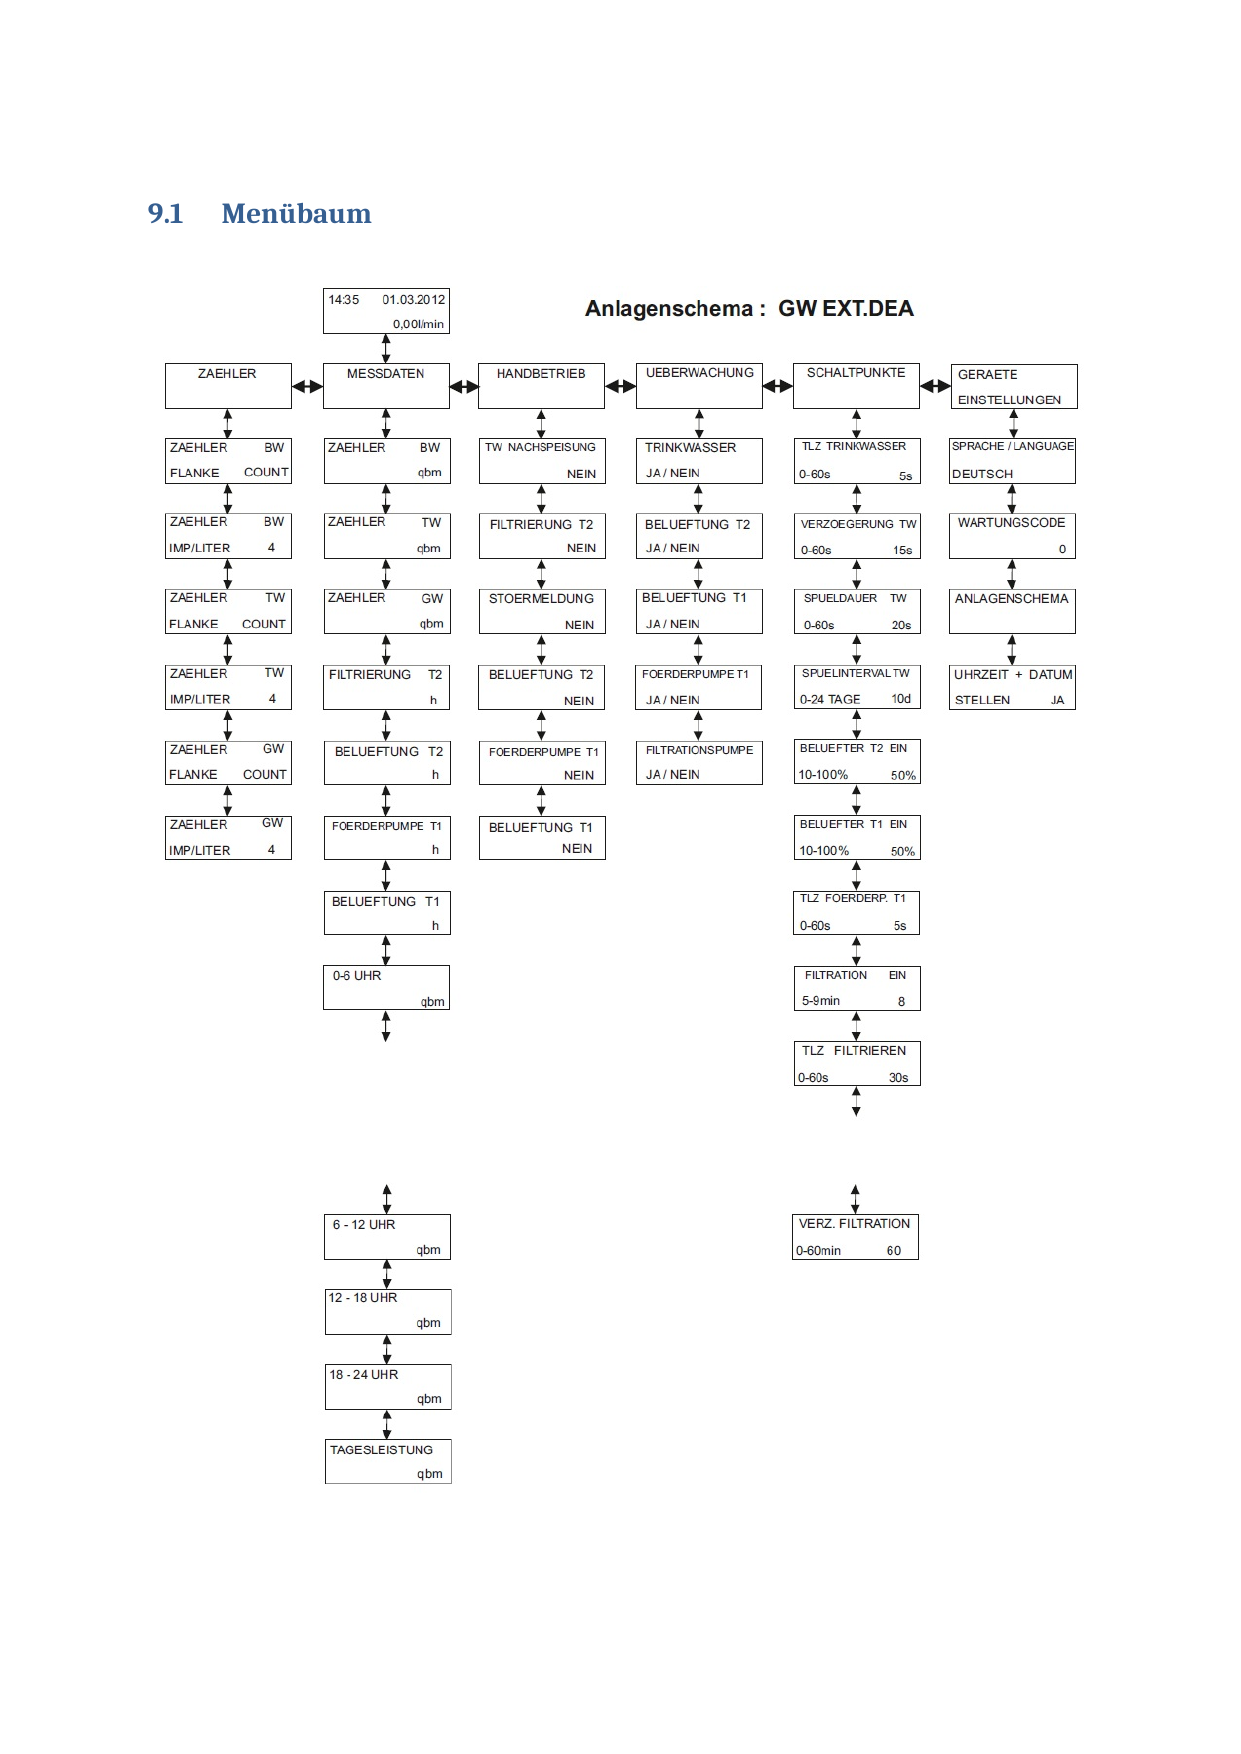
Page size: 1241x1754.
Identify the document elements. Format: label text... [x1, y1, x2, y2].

picture [147, 1136, 1093, 1754]
subtitle 9.1 Menübaum [148, 198, 1093, 231]
picture [147, 286, 1093, 1121]
